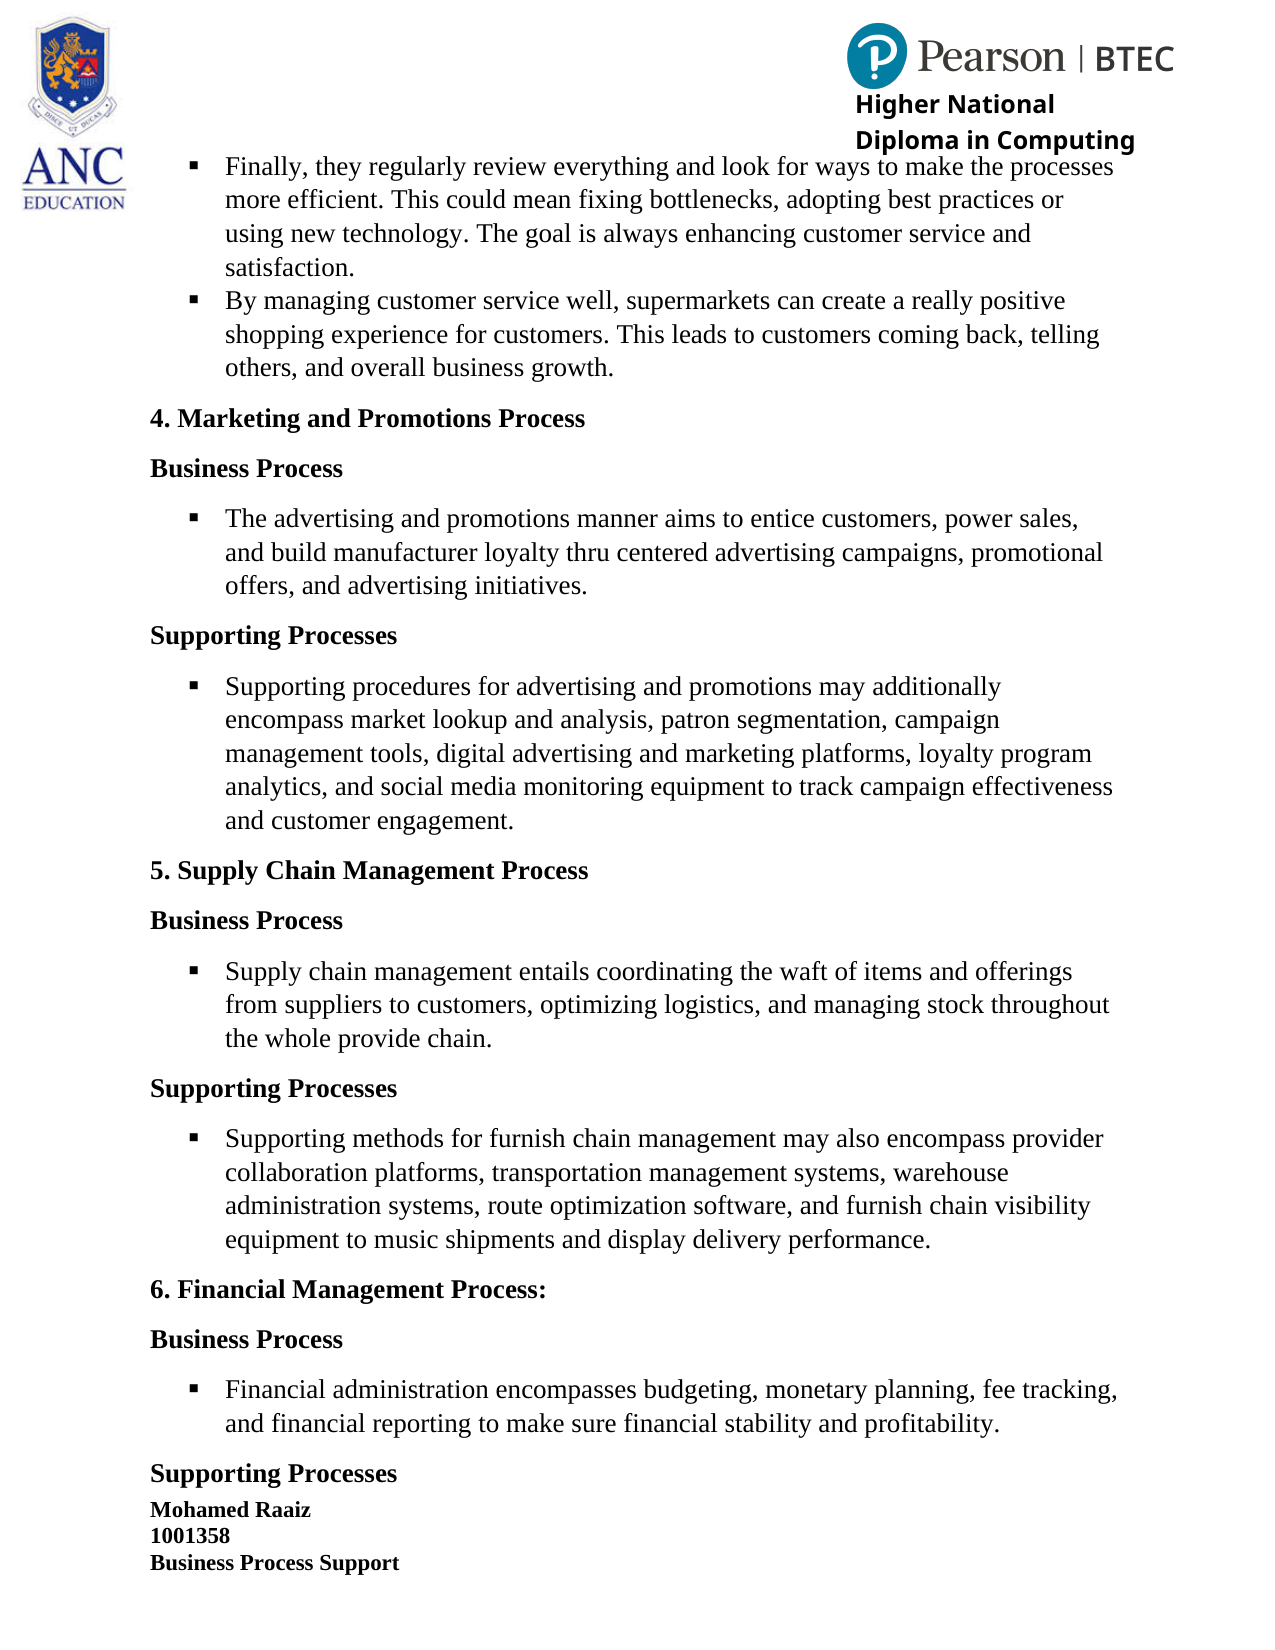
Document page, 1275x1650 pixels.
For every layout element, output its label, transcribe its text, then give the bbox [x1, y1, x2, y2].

text Supporting Processes [150, 619, 1125, 651]
text Business Process [150, 452, 1125, 483]
list Supporting procedures for advertising and promotions may additionally encompass market lookup and analysis, patron segmentation, campaign management tools, digital advertising and marketing platforms, loyalty program analytics, and social media monitoring equipment to track campaign effectiveness and customer engagement. [187, 670, 1125, 835]
text Supporting Processes [150, 1072, 1125, 1103]
list Supporting methods for furnish chain management may also encompass provider collaboration platforms, transportation management systems, warehouse administration systems, route optimization software, and furnish chain visibility equipment to music shipments and display delivery performance. [187, 1122, 1125, 1254]
picture [12, 12, 137, 218]
text 5. Supply Chain Management Process [150, 854, 1125, 885]
list Finally, they regularly review everything and look for ways to make the processes more efficient. This could mean fixing bottlenecks, adopting best practices or using new technology. The goal is always enhancing customer service and satisfaction. [187, 150, 1125, 282]
list Financial administration encompasses budgeting, monetary planning, fee tracking, and financial reporting to make sure financial stability and profitability. [187, 1373, 1125, 1438]
list By managing customer service well, supermarkets can create a really positive shopping experience for customers. This leads to customers coming back, telling others, and overall business growth. [187, 284, 1125, 383]
picture [837, 13, 1224, 99]
text Business Process [150, 1323, 1125, 1354]
text 6. Financial Management Process: [150, 1273, 1125, 1304]
list The advertising and promotions manner aims to entice customers, power sales, and build manufacturer loyalty thru centered advertising campaigns, promotional offers, and advertising initiatives. [187, 502, 1125, 600]
list Supply chain management entails coordinating the waft of items and offerings from suppliers to customers, optimizing logistics, and managing stock throughout the whole provide chain. [187, 954, 1125, 1053]
text Supporting Processes [150, 1457, 1125, 1488]
text 4. Marketing and Promotions Process [150, 402, 1125, 433]
text Business Process [150, 904, 1125, 936]
